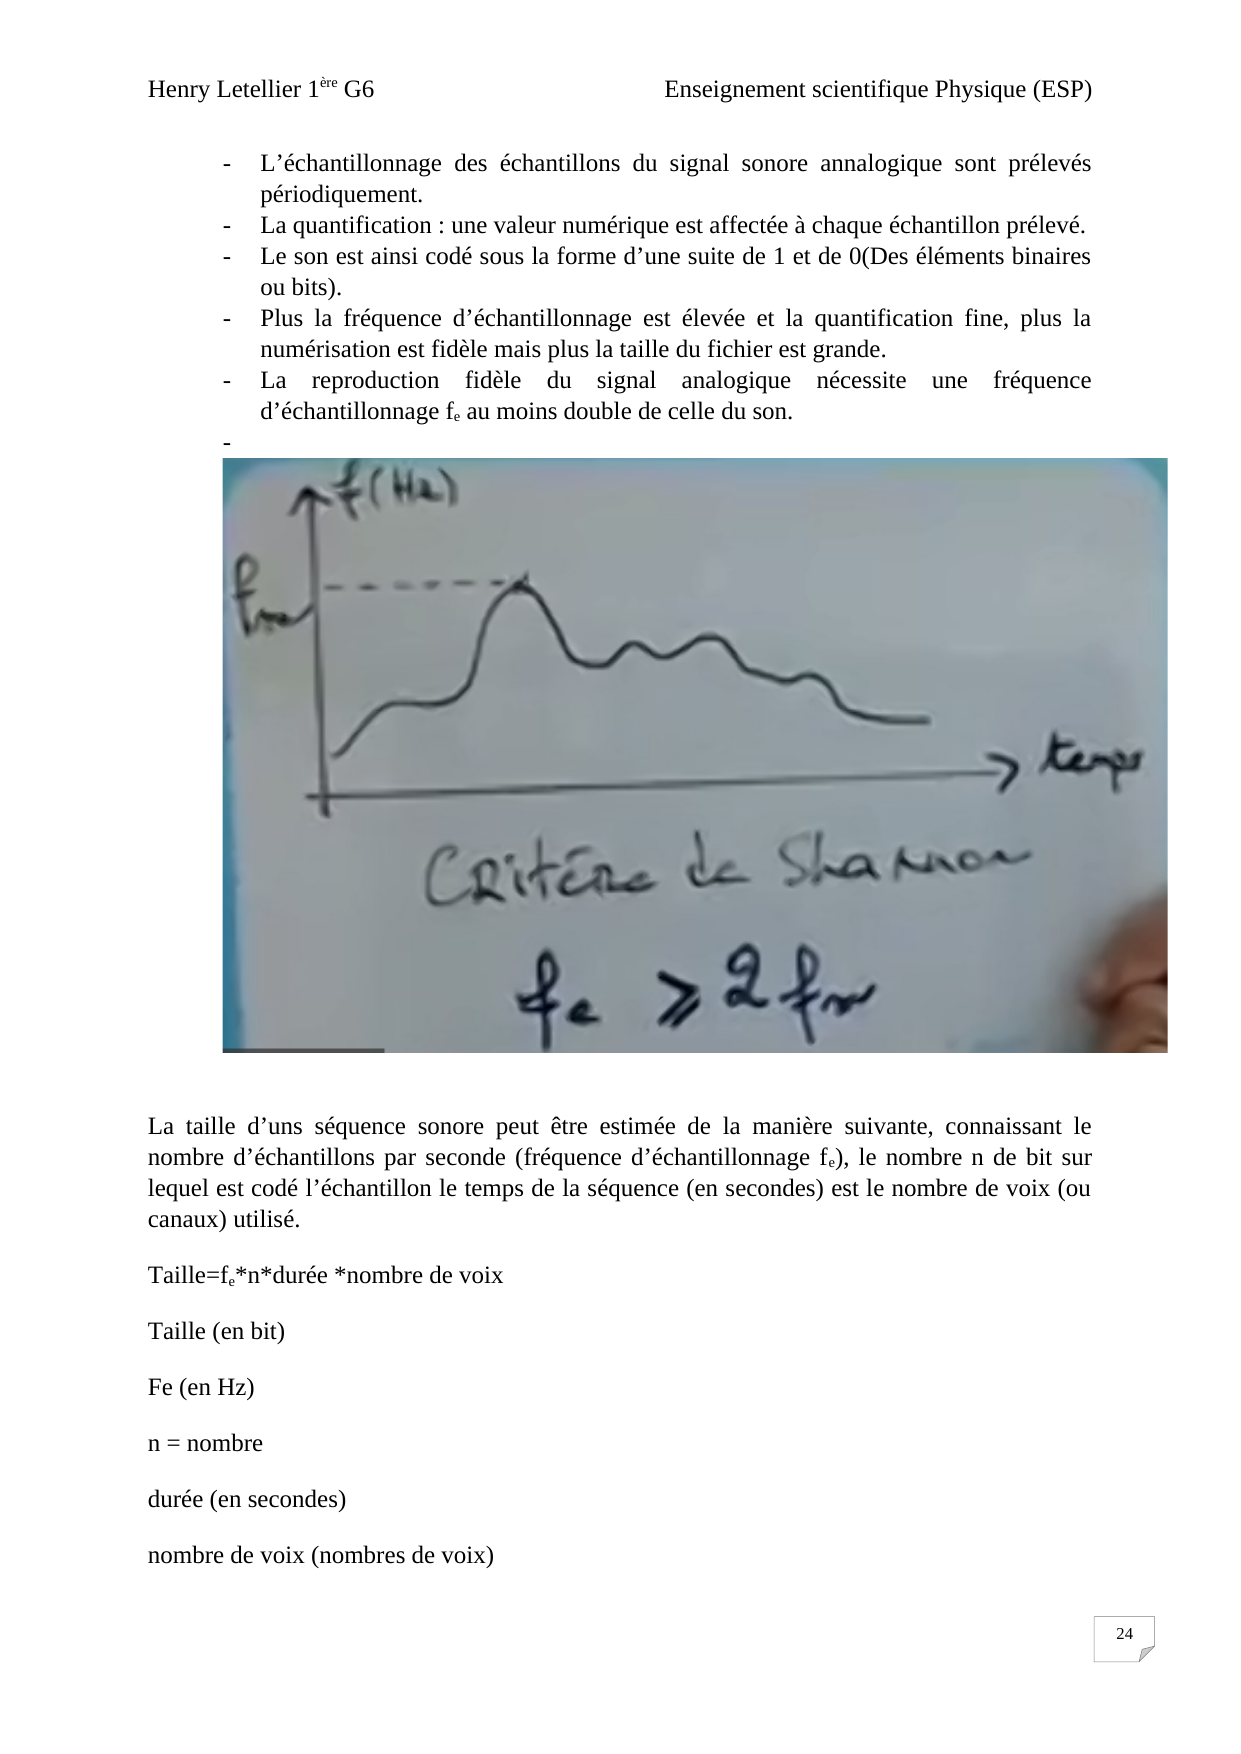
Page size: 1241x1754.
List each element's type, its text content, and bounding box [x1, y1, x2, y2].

list Plus la fréquence d’échantillonnage est élevée et la quantification fine, plus la numérisation est fidèle mais plus la taille du fichier est grande. [223, 303, 1093, 363]
text Fe (en Hz) [148, 1372, 1093, 1401]
text durée (en secondes) [148, 1484, 1093, 1513]
list L’échantillonnage des échantillons du signal sonore annalogique sont prélevés périodiquement. [223, 148, 1093, 207]
list La reproduction fidèle du signal analogique nécessite une fréquence d’échantillonnage fe au moins double de celle du son. [223, 365, 1093, 425]
text nombre de voix (nombres de voix) [148, 1541, 1093, 1569]
text Taille=fe*n*durée *nombre de voix [148, 1260, 1093, 1289]
text La taille d’uns séquence sonore peut être estimée de la manière suivante, connaissant le nombre d’échantillons par seconde (fréquence d’échantillonnage fe), le nombre n de bit sur lequel est codé l’échantillon le temps de la séquence (en secondes) est le nombre de voix (ou canaux) utilisé. [148, 1111, 1093, 1233]
text Taille (en bit) [148, 1316, 1093, 1345]
list Le son est ainsi codé sous la forme d’une suite de 1 et de 0(Des éléments binaires ou bits). [223, 241, 1093, 301]
text n = nombre [148, 1428, 1093, 1457]
picture [222, 458, 1168, 1053]
list La quantification : une valeur numérique est affectée à chaque échantillon prélevé. [223, 210, 1093, 238]
